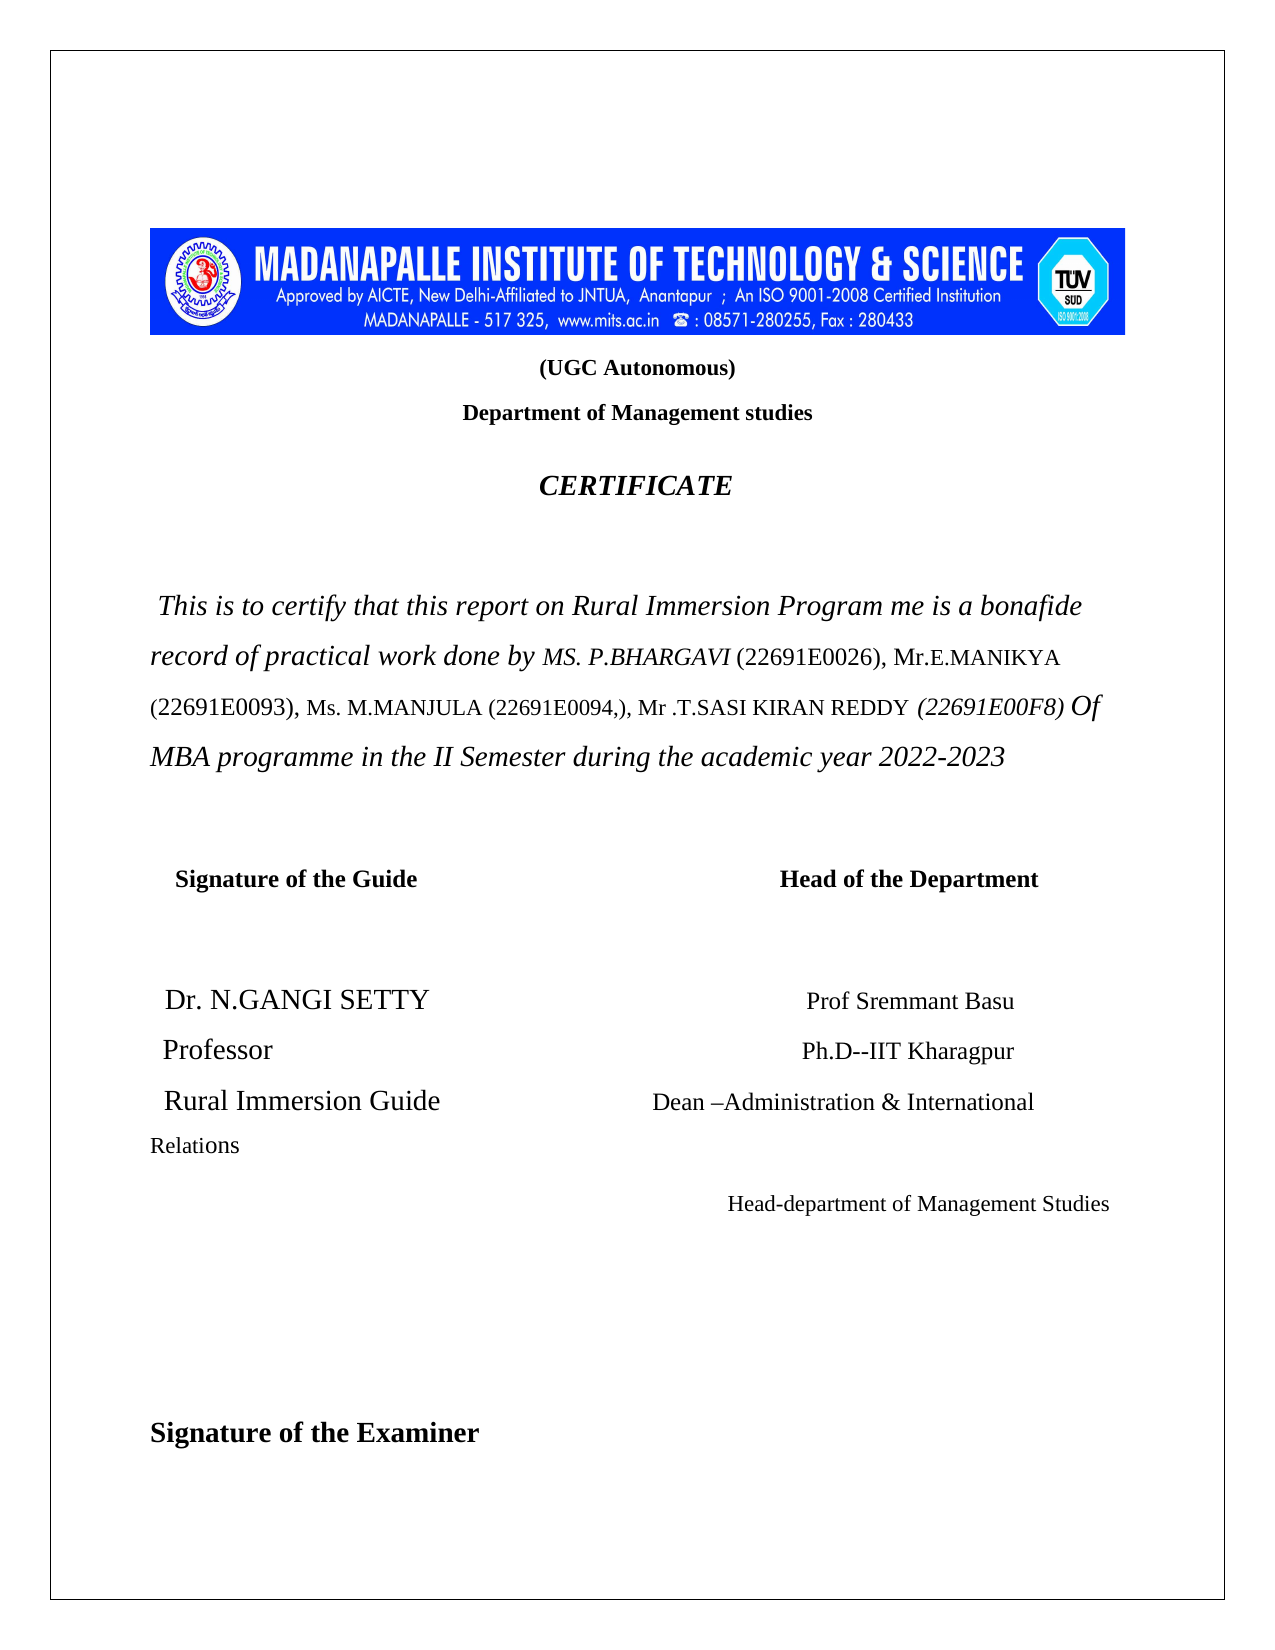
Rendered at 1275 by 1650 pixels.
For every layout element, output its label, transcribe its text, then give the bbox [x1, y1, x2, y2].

text Department of Management studies [150, 399, 1125, 425]
text Rural Immersion Guide Dean –Administration & International Relations [150, 1083, 1125, 1159]
text This is to certify that this report on Rural Immersion Program me is a bonafide record of practical work done by MS. P.BHARGAVI (22691E0026), Mr.E.MANIKYA (22691E0093), Ms. M.MANJULA (22691E0094,), Mr .T.SASI KIRAN REDDY (22691E00F8) Of MBA programme in the II Semester during the academic year 2022-2023 [150, 588, 1125, 772]
subtitle Professor Ph.D--IIT Kharagpur [150, 1032, 1125, 1066]
text CERTIFICATE [150, 468, 1125, 502]
text Signature of the Examiner [150, 1415, 1125, 1448]
text Signature of the Guide Head of the Department [150, 864, 1125, 893]
subtitle Dr. N.GANGI SETTY Prof Sremmant Basu [112, 982, 1125, 1016]
text (UGC Autonomous) [112, 353, 1125, 380]
picture [150, 228, 1125, 335]
text Head-department of Management Studies [150, 1190, 1125, 1217]
